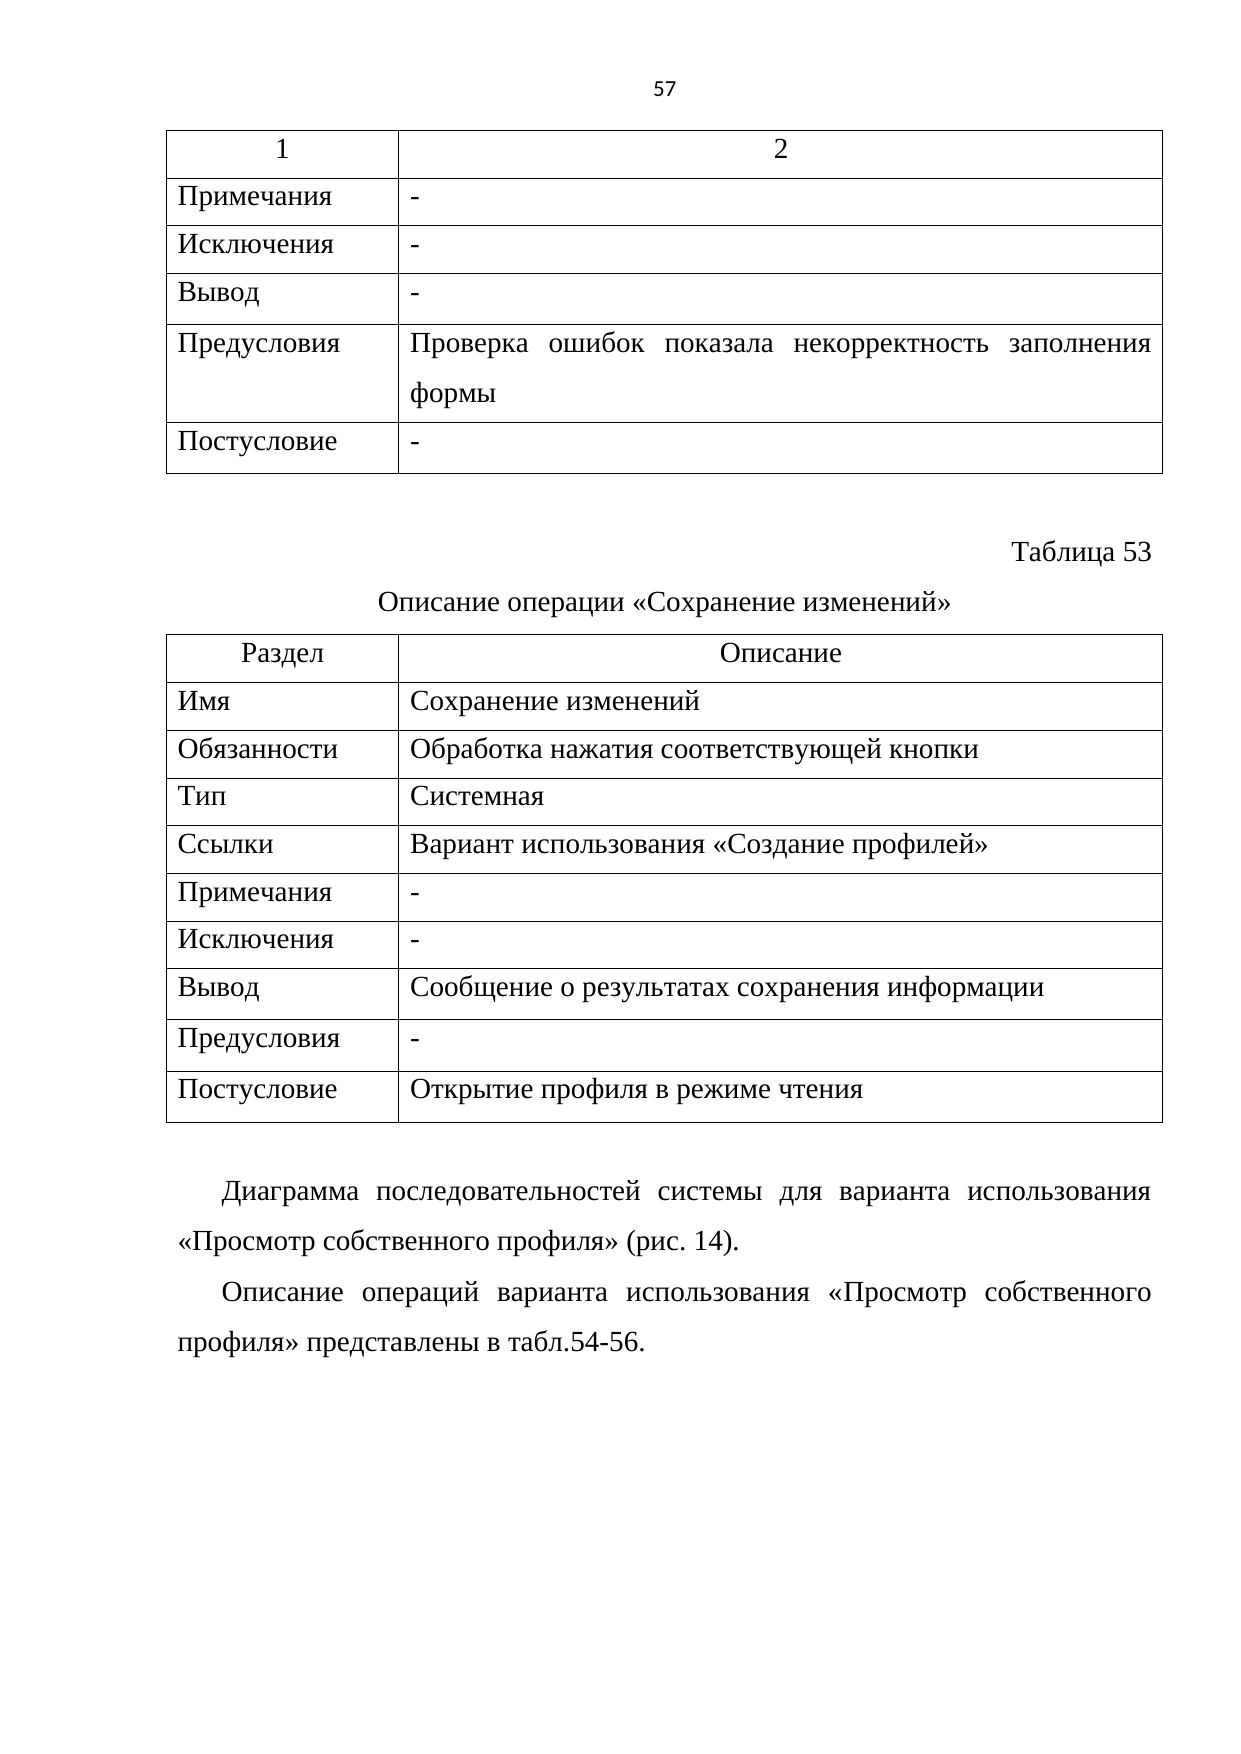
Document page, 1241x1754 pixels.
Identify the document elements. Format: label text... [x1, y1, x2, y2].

table_cell - [399, 274, 1162, 324]
text Диаграмма последовательностей системы для варианта использования «Просмотр собственного профиля» (рис. 14). [177, 1173, 1152, 1257]
table_cell - [399, 423, 1162, 473]
table_cell Ссылки [167, 826, 398, 873]
table_cell Вывод [167, 969, 398, 1019]
table_cell Обязанности [167, 731, 398, 777]
table_cell Предусловия [167, 1020, 398, 1071]
table_cell Вывод [167, 274, 398, 324]
table_cell Тип [167, 779, 398, 825]
table_cell Имя [167, 683, 398, 730]
table_cell - [399, 1020, 1162, 1071]
table_header Описание [399, 635, 1162, 682]
table_cell Сохранение изменений [399, 683, 1162, 730]
table_cell Примечания [167, 874, 398, 921]
table_cell Исключения [167, 226, 398, 273]
table_cell - [399, 226, 1162, 273]
table_header 1 [167, 131, 398, 177]
table_cell Исключения [167, 922, 398, 968]
table_cell - [399, 922, 1162, 968]
table_cell Предусловия [167, 325, 398, 422]
table_cell Открытие профиля в режиме чтения [399, 1072, 1162, 1122]
table_cell Сообщение о результатах сохранения информации [399, 969, 1162, 1019]
table_cell - [399, 179, 1162, 225]
text Описание операции «Сохранение изменений» [177, 584, 1152, 617]
text Таблица 53 [177, 534, 1152, 567]
table_header 2 [399, 131, 1162, 177]
table_cell Примечания [167, 179, 398, 225]
table_cell - [399, 874, 1162, 921]
table_cell Обработка нажатия соответствующей кнопки [399, 731, 1162, 777]
table_cell Постусловие [167, 423, 398, 473]
table_cell Вариант использования «Создание профилей» [399, 826, 1162, 873]
table_cell Системная [399, 779, 1162, 825]
table_cell Проверка ошибок показала некорректность заполнения формы [399, 325, 1162, 422]
table_header Раздел [167, 635, 398, 682]
text Описание операций варианта использования «Просмотр собственного профиля» представлены в табл.54-56. [177, 1274, 1152, 1357]
table_cell Постусловие [167, 1072, 398, 1122]
